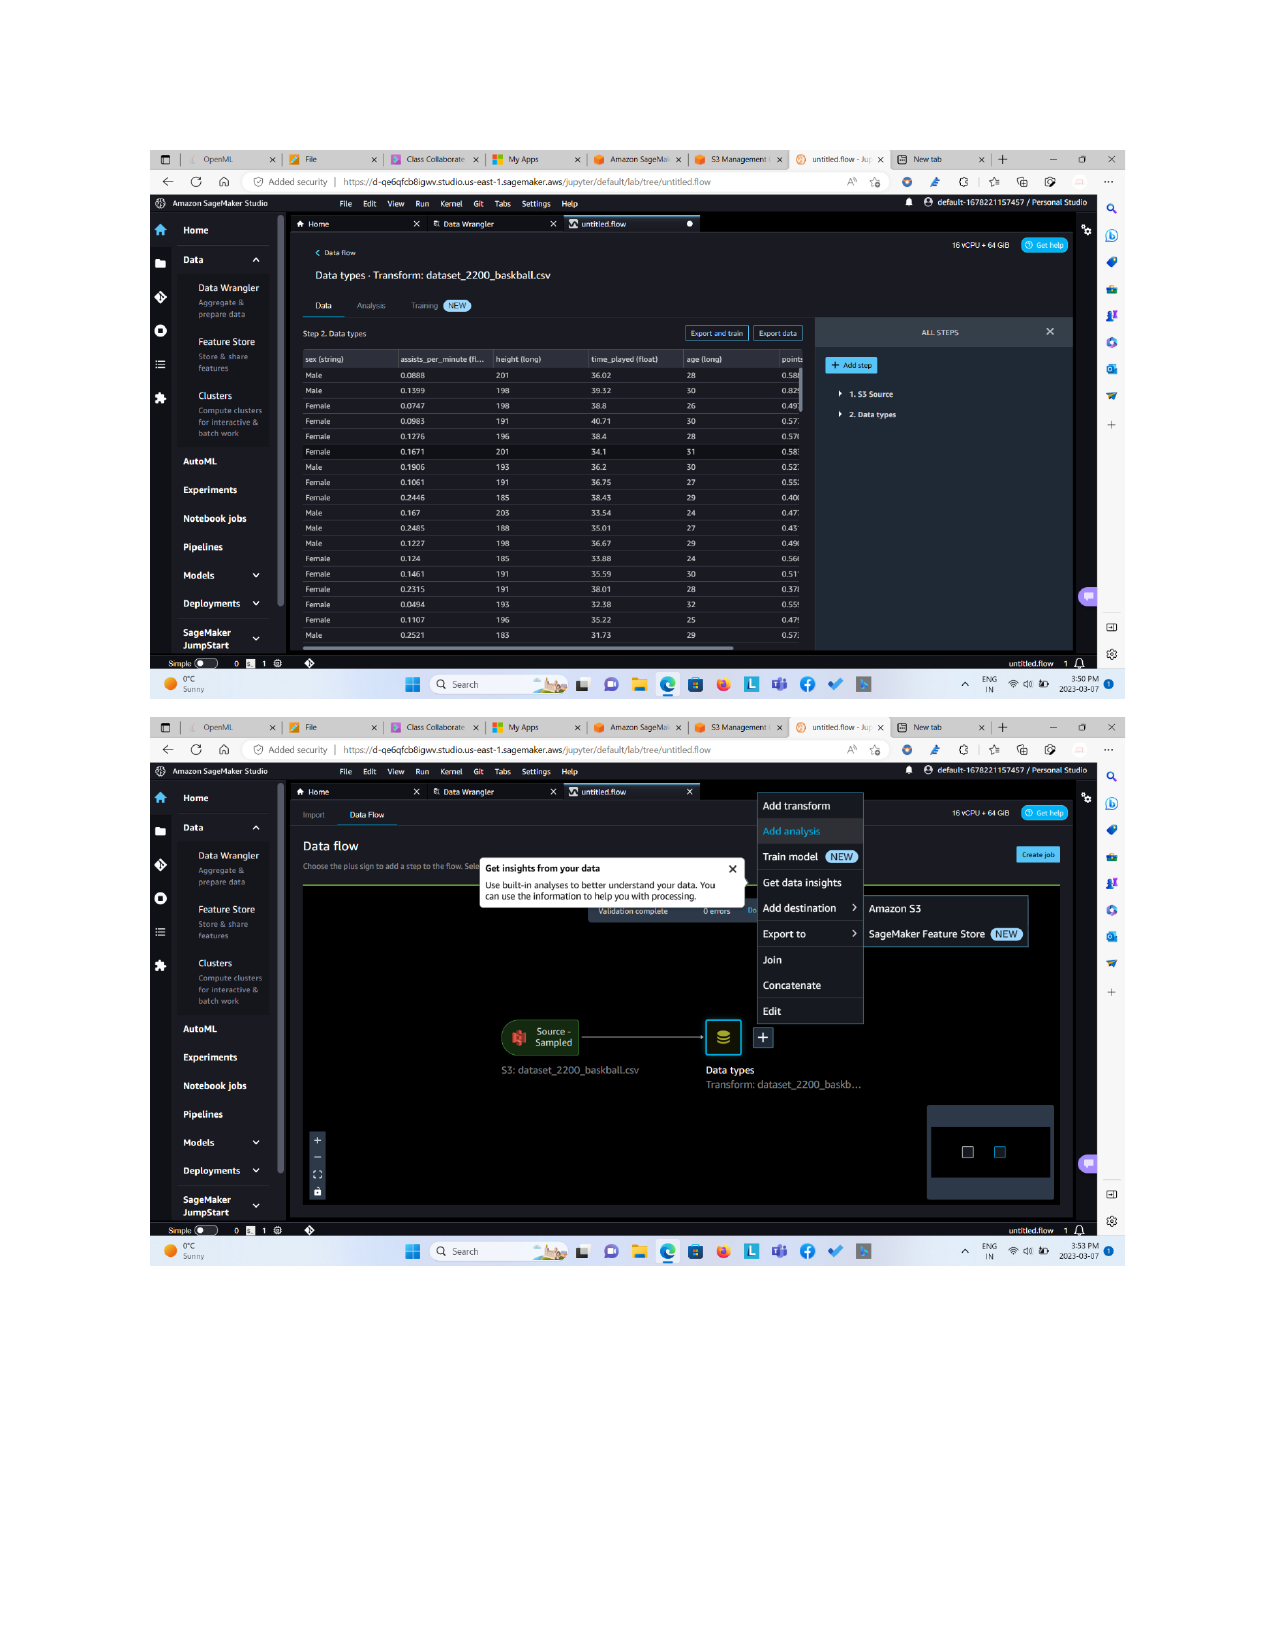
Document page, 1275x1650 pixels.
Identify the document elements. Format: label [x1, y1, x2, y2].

picture [150, 150, 1125, 699]
picture [150, 717, 1125, 1266]
